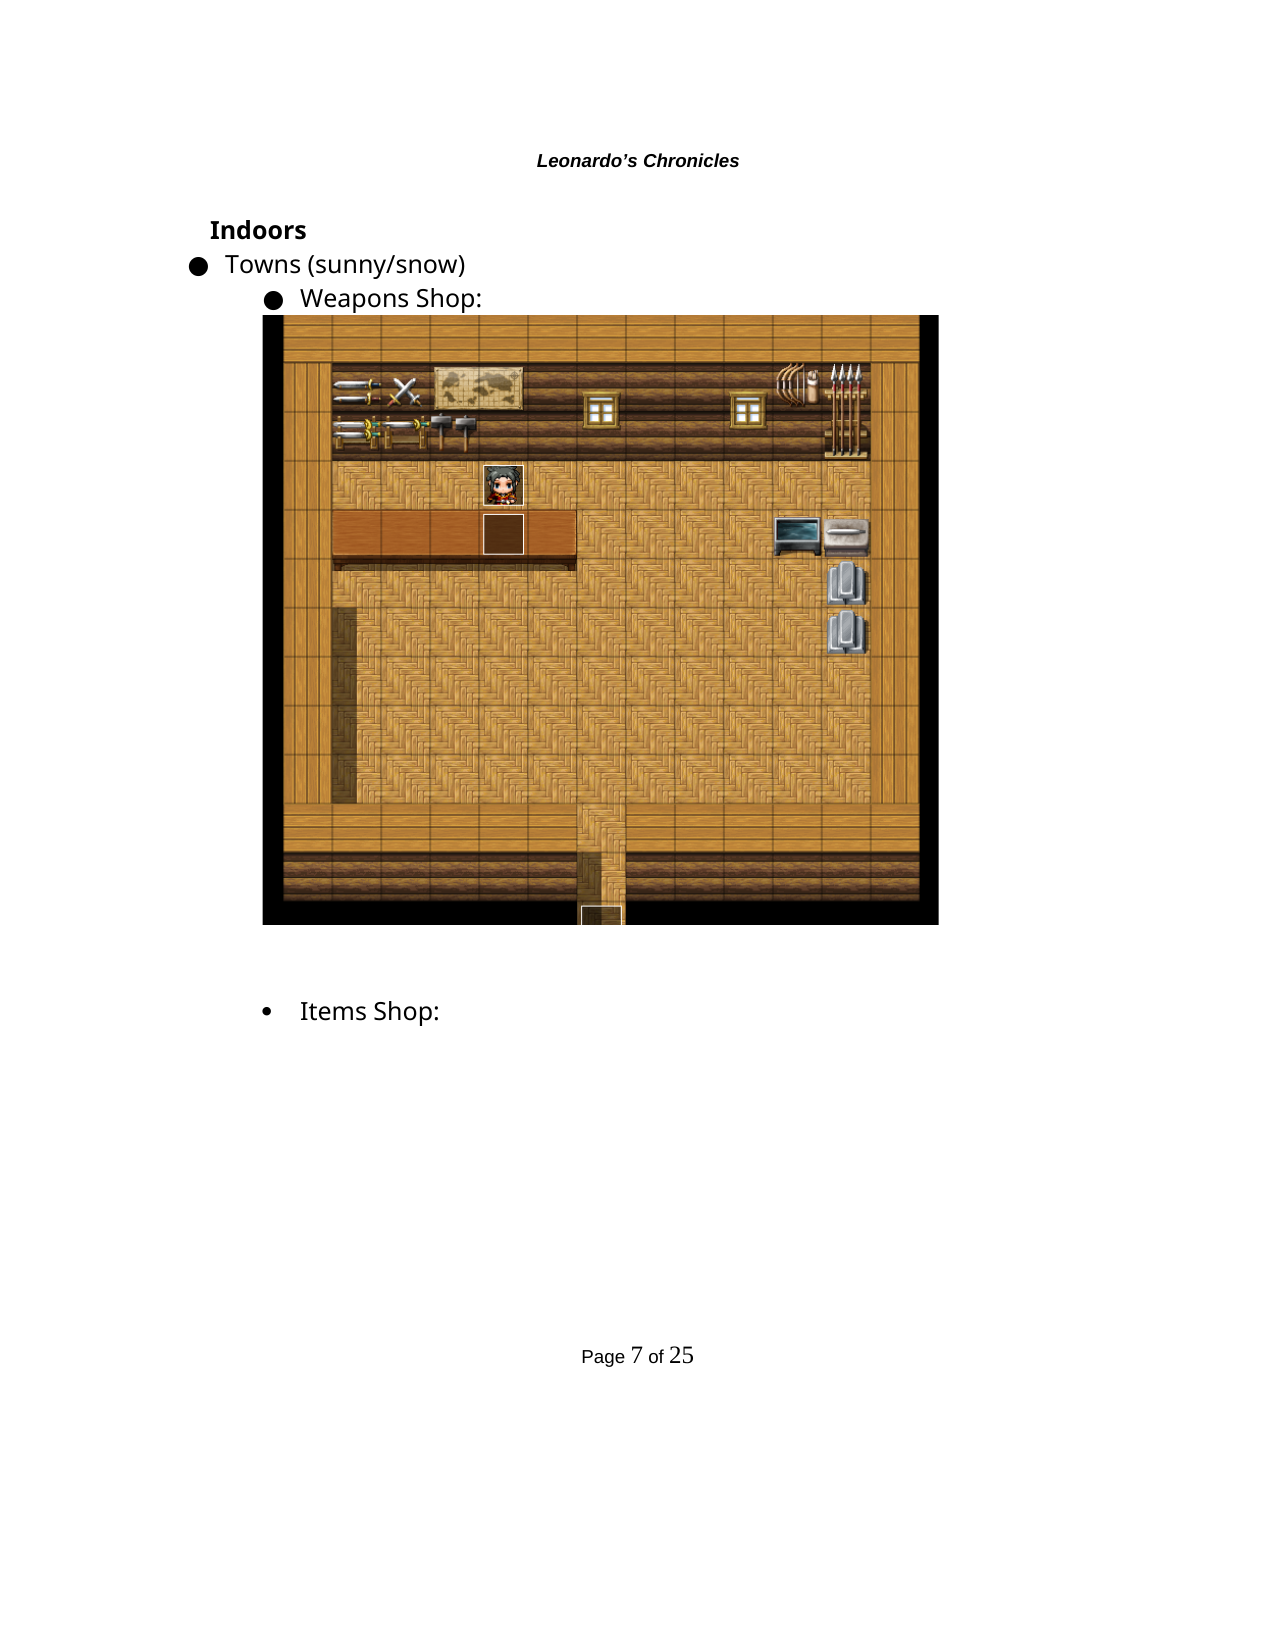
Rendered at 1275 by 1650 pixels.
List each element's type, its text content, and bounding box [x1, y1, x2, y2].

text Indoors [210, 213, 1125, 247]
list Items Shop: [262, 993, 1125, 1027]
picture [262, 315, 939, 925]
list Weapons Shop: [225, 281, 1125, 315]
list Towns (sunny/snow) [187, 247, 1125, 281]
